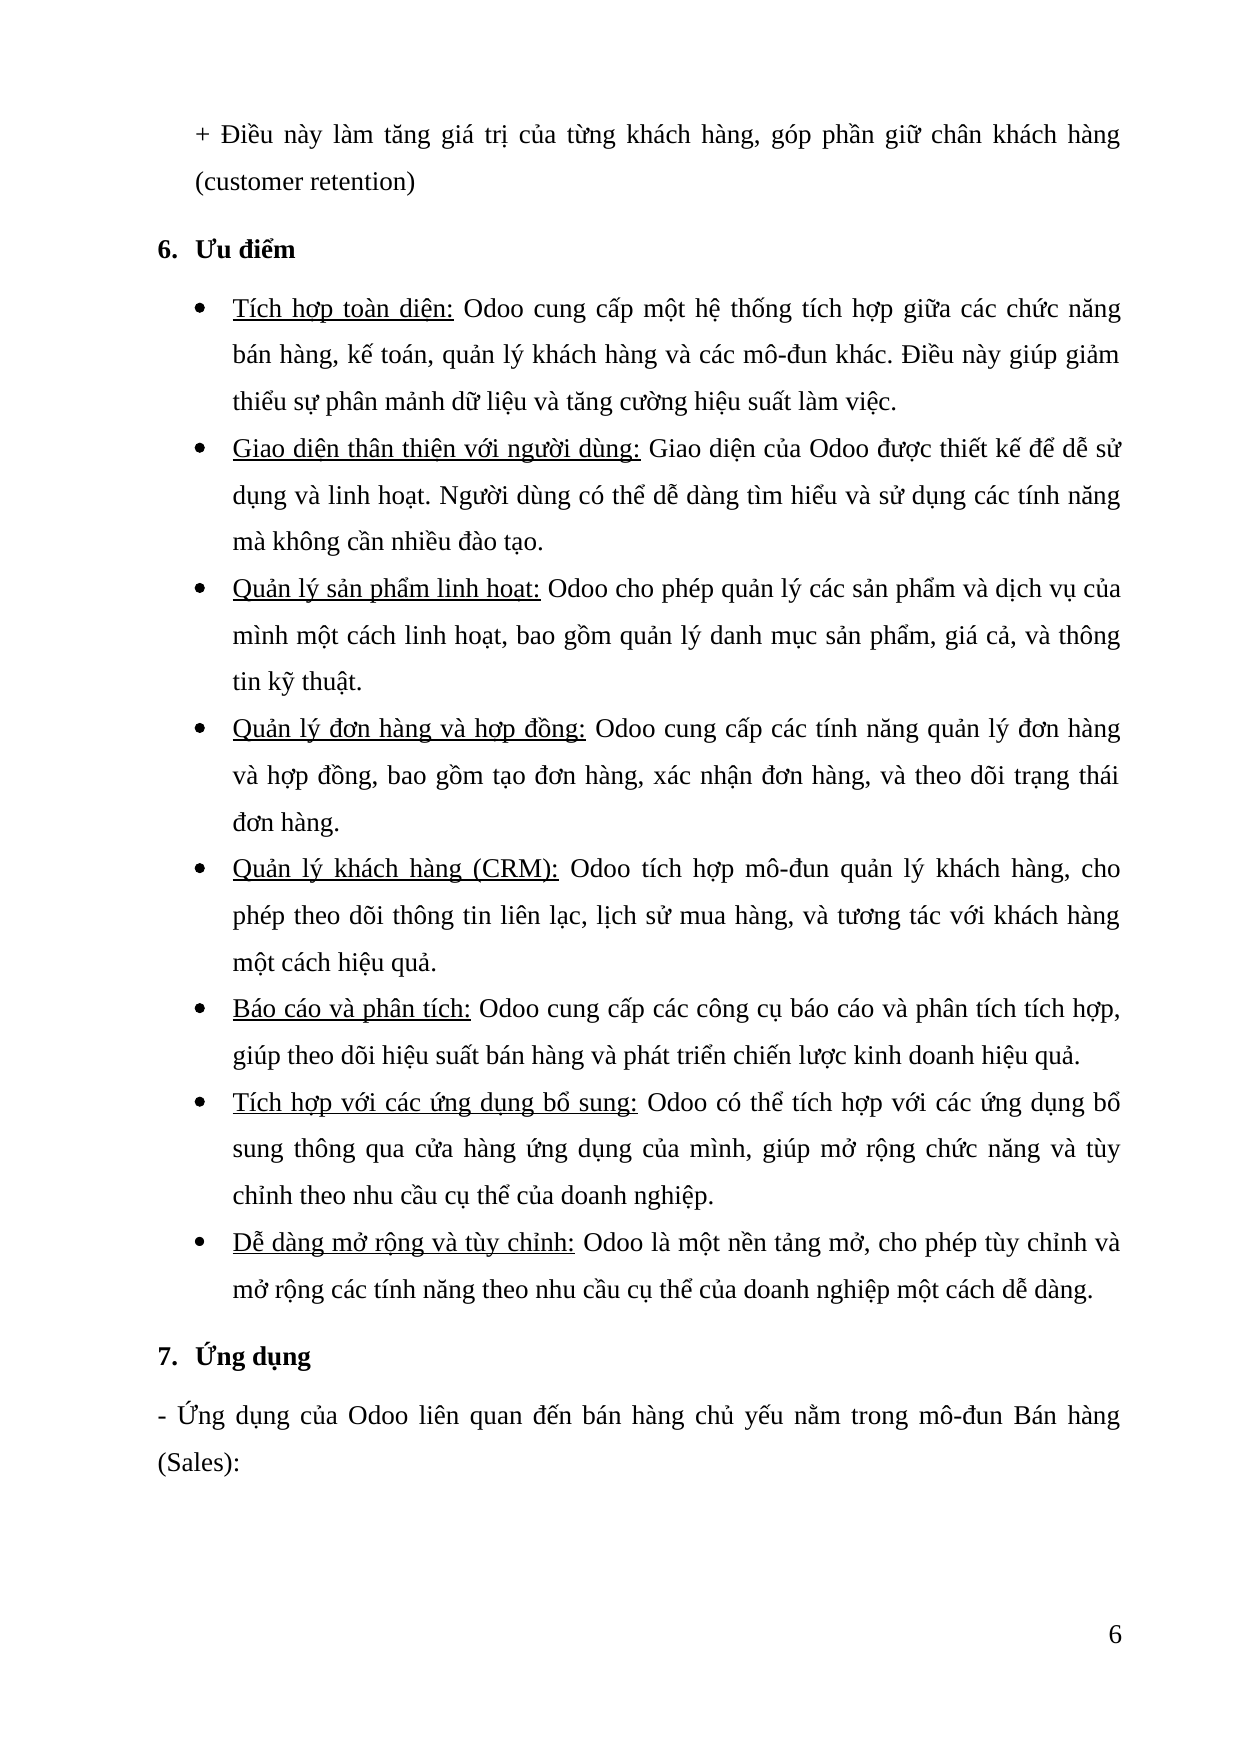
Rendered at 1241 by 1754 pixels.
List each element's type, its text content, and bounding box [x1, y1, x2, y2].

list Giao diện thân thiện với người dùng: Giao diện của Odoo được thiết kế để dễ sử dụng và linh hoạt. Người dùng có thể dễ dàng tìm hiểu và sử dụng các tính năng mà không cần nhiều đào tạo. [195, 432, 1122, 557]
list Tích hợp với các ứng dụng bổ sung: Odoo có thể tích hợp với các ứng dụng bổ sung thông qua cửa hàng ứng dụng của mình, giúp mở rộng chức năng và tùy chỉnh theo nhu cầu cụ thể của doanh nghiệp. [195, 1086, 1122, 1210]
subtitle Ứng dụng [157, 1340, 1122, 1371]
text + Điều này làm tăng giá trị của từng khách hàng, góp phần giữ chân khách hàng (customer retention) [195, 118, 1122, 196]
list Báo cáo và phân tích: Odoo cung cấp các công cụ báo cáo và phân tích tích hợp, giúp theo dõi hiệu suất bán hàng và phát triển chiến lược kinh doanh hiệu quả. [195, 992, 1122, 1070]
list Quản lý đơn hàng và hợp đồng: Odoo cung cấp các tính năng quản lý đơn hàng và hợp đồng, bao gồm tạo đơn hàng, xác nhận đơn hàng, và theo dõi trạng thái đơn hàng. [195, 712, 1122, 837]
list Quản lý khách hàng (CRM): Odoo tích hợp mô-đun quản lý khách hàng, cho phép theo dõi thông tin liên lạc, lịch sử mua hàng, và tương tác với khách hàng một cách hiệu quả. [195, 852, 1122, 977]
list Tích hợp toàn diện: Odoo cung cấp một hệ thống tích hợp giữa các chức năng bán hàng, kế toán, quản lý khách hàng và các mô-đun khác. Điều này giúp giảm thiểu sự phân mảnh dữ liệu và tăng cường hiệu suất làm việc. [195, 292, 1122, 416]
text - Ứng dụng của Odoo liên quan đến bán hàng chủ yếu nằm trong mô-đun Bán hàng (Sales): [157, 1399, 1122, 1477]
list Dễ dàng mở rộng và tùy chỉnh: Odoo là một nền tảng mở, cho phép tùy chỉnh và mở rộng các tính năng theo nhu cầu cụ thể của doanh nghiệp một cách dễ dàng. [195, 1226, 1122, 1304]
list Quản lý sản phẩm linh hoạt: Odoo cho phép quản lý các sản phẩm và dịch vụ của mình một cách linh hoạt, bao gồm quản lý danh mục sản phẩm, giá cả, và thông tin kỹ thuật. [195, 572, 1122, 697]
subtitle Ưu điểm [157, 233, 1122, 264]
